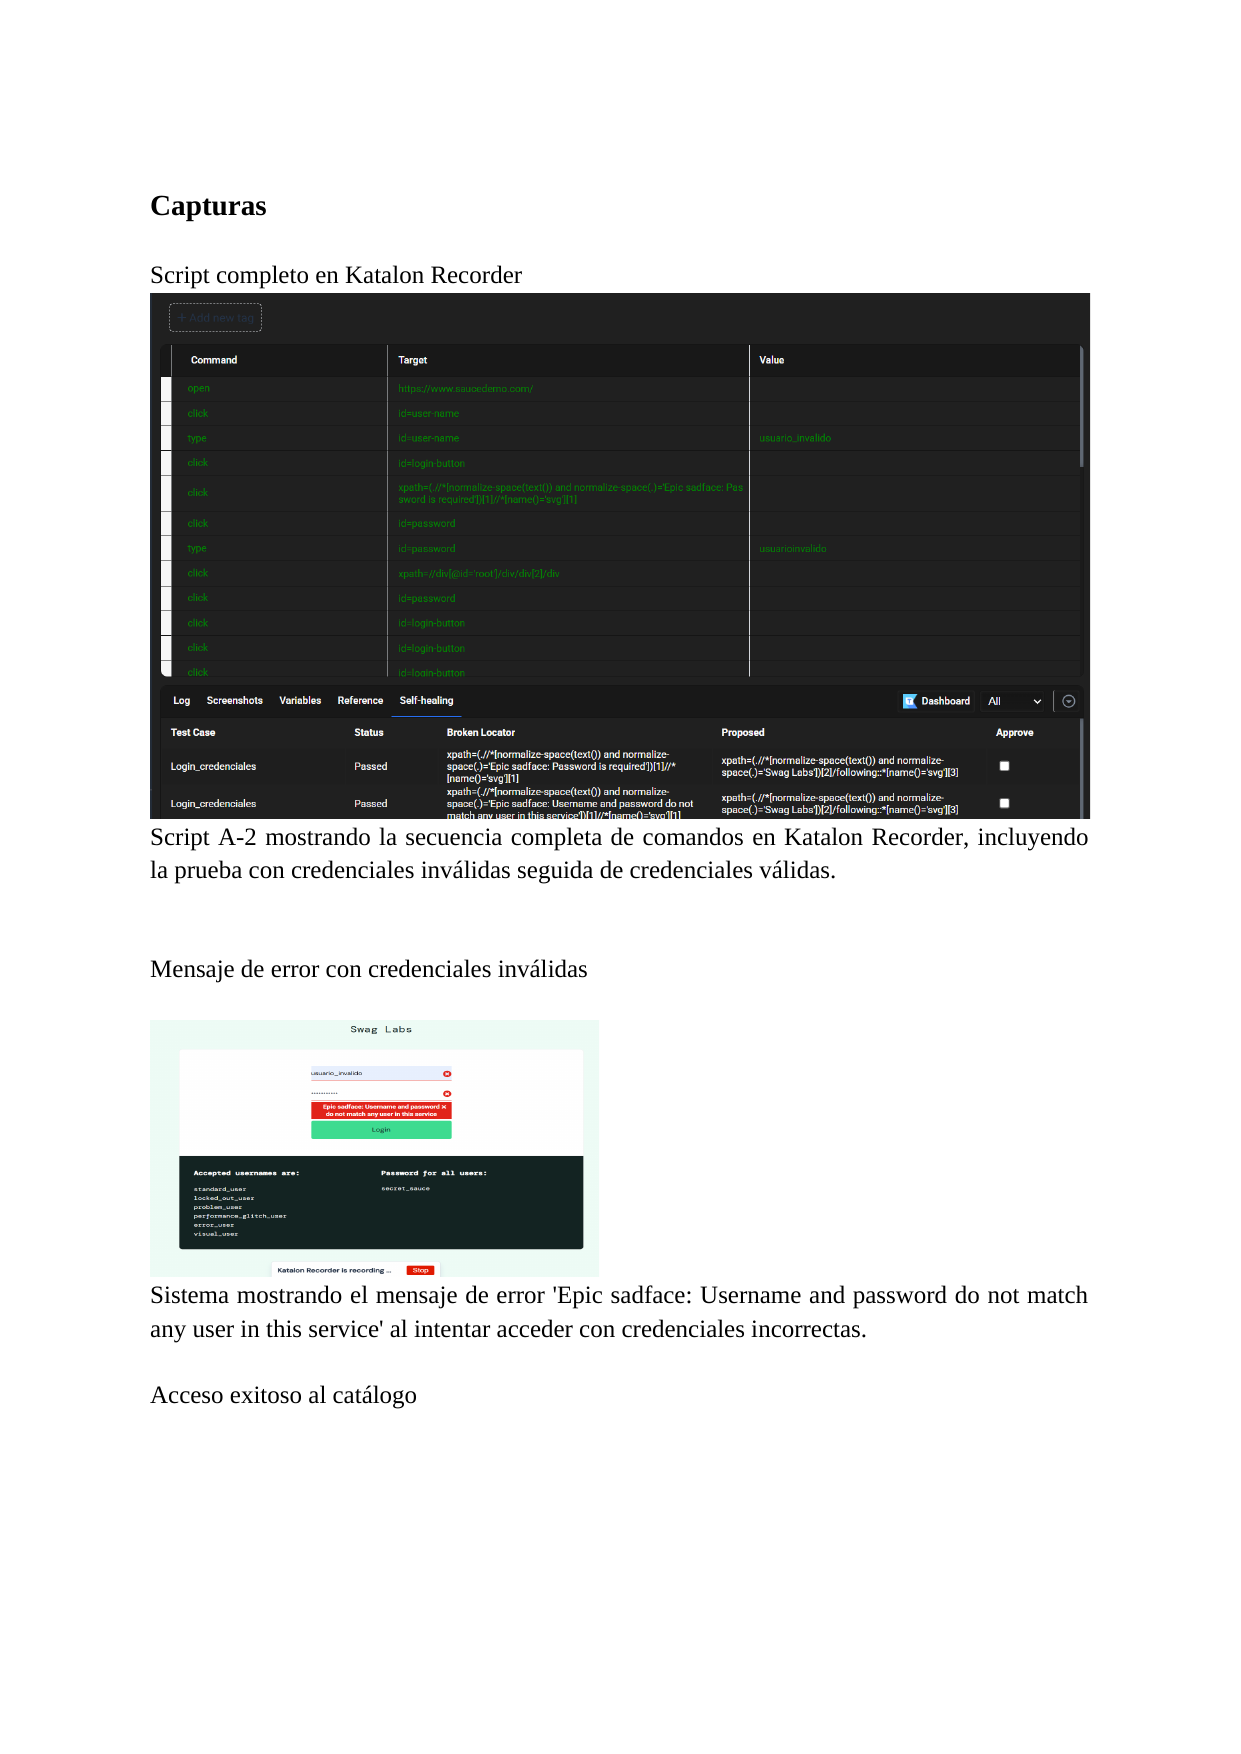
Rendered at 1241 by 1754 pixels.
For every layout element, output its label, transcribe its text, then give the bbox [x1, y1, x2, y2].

text Sistema mostrando el mensaje de error 'Epic sadface: Username and password do not match any user in this service' al intentar acceder con credenciales incorrectas. [150, 1281, 1090, 1342]
text Script completo en Katalon Recorder [150, 260, 1090, 289]
picture [150, 293, 1091, 819]
text Acceso exitoso al catálogo [150, 1380, 1090, 1408]
picture [150, 1020, 600, 1277]
text Mensaje de error con credenciales inválidas [150, 954, 1090, 983]
subtitle Capturas [150, 188, 1090, 222]
text Script A-2 mostrando la secuencia completa de comandos en Katalon Recorder, incluyendo la prueba con credenciales inválidas seguida de credenciales válidas. [150, 822, 1090, 884]
